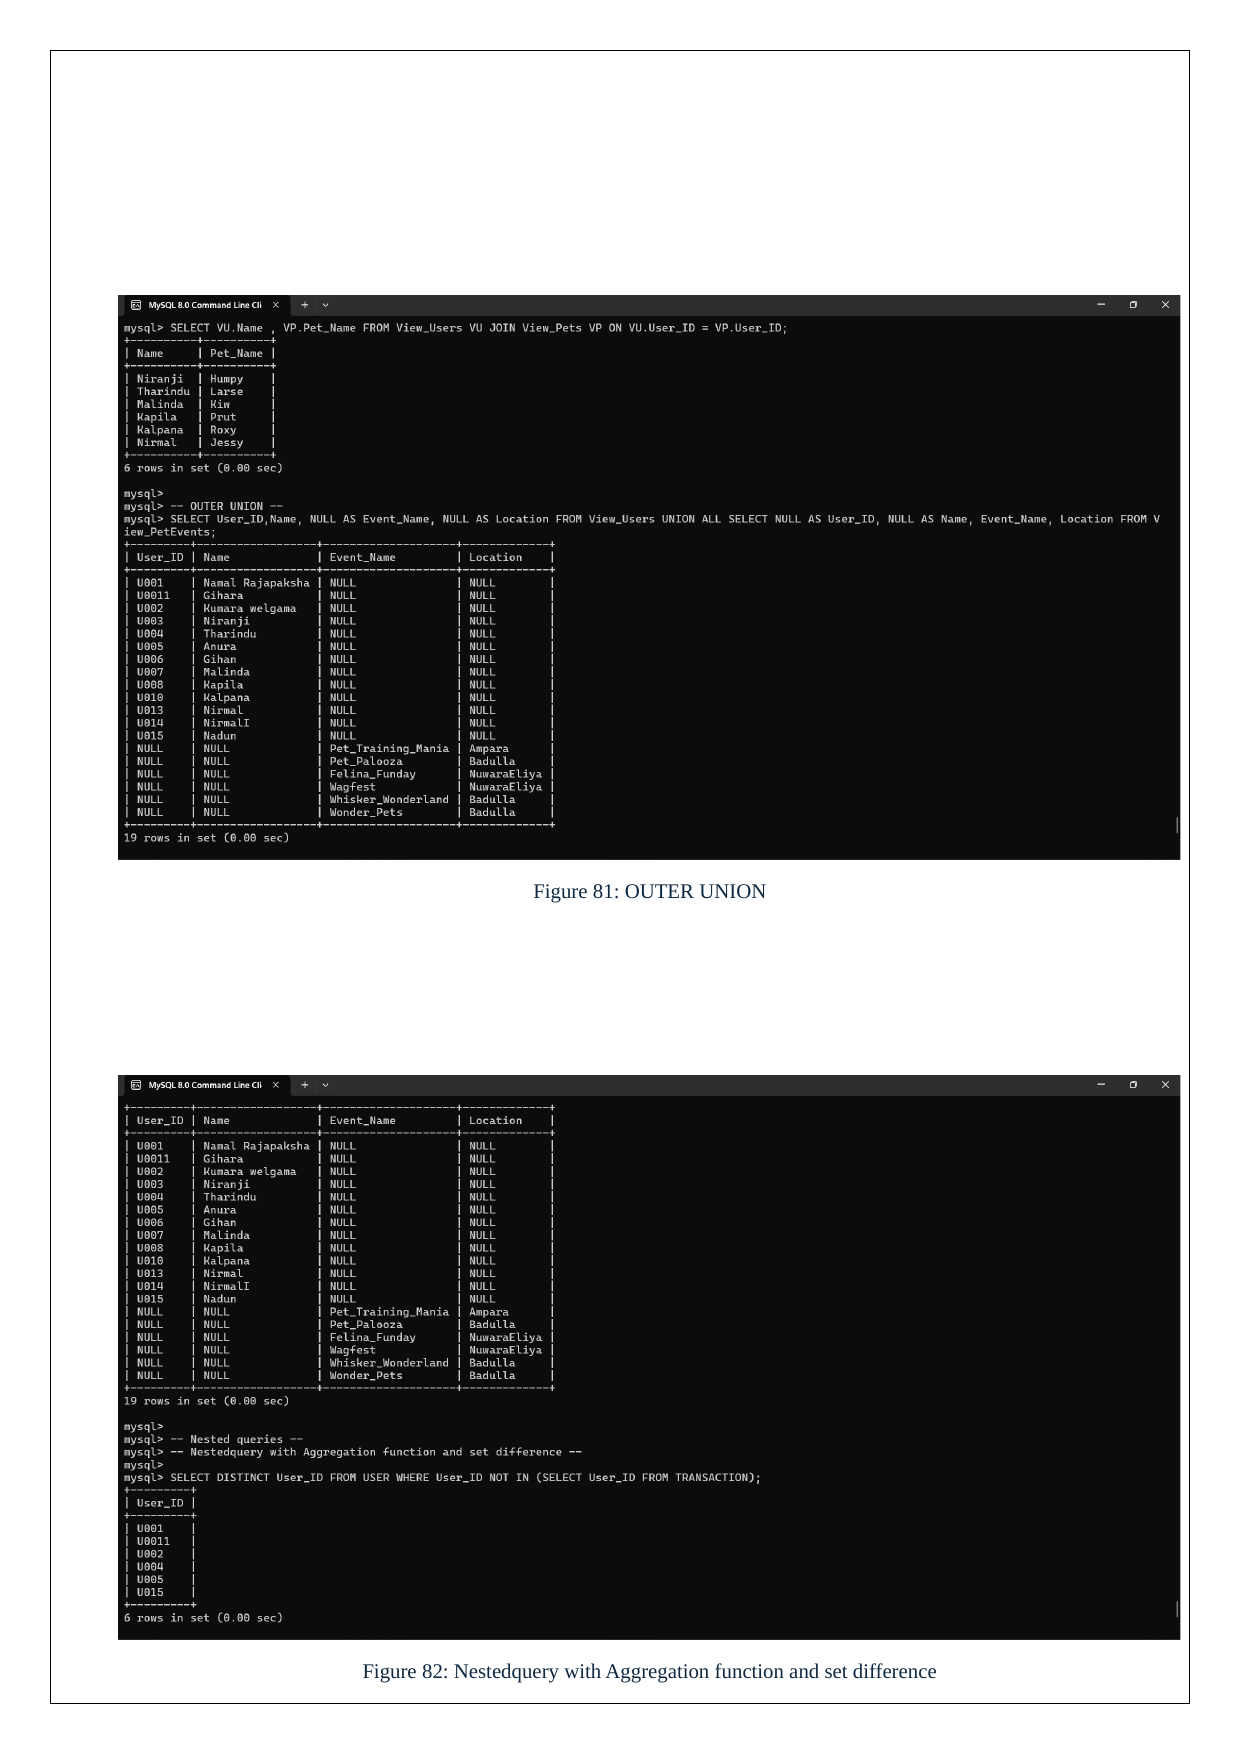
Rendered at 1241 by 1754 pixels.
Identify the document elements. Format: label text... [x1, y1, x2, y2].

text Figure 81: OUTER UNION [118, 879, 1181, 903]
picture [118, 1075, 1181, 1640]
picture [118, 295, 1181, 860]
text Figure 82: Nestedquery with Aggregation function and set difference [118, 1659, 1181, 1683]
